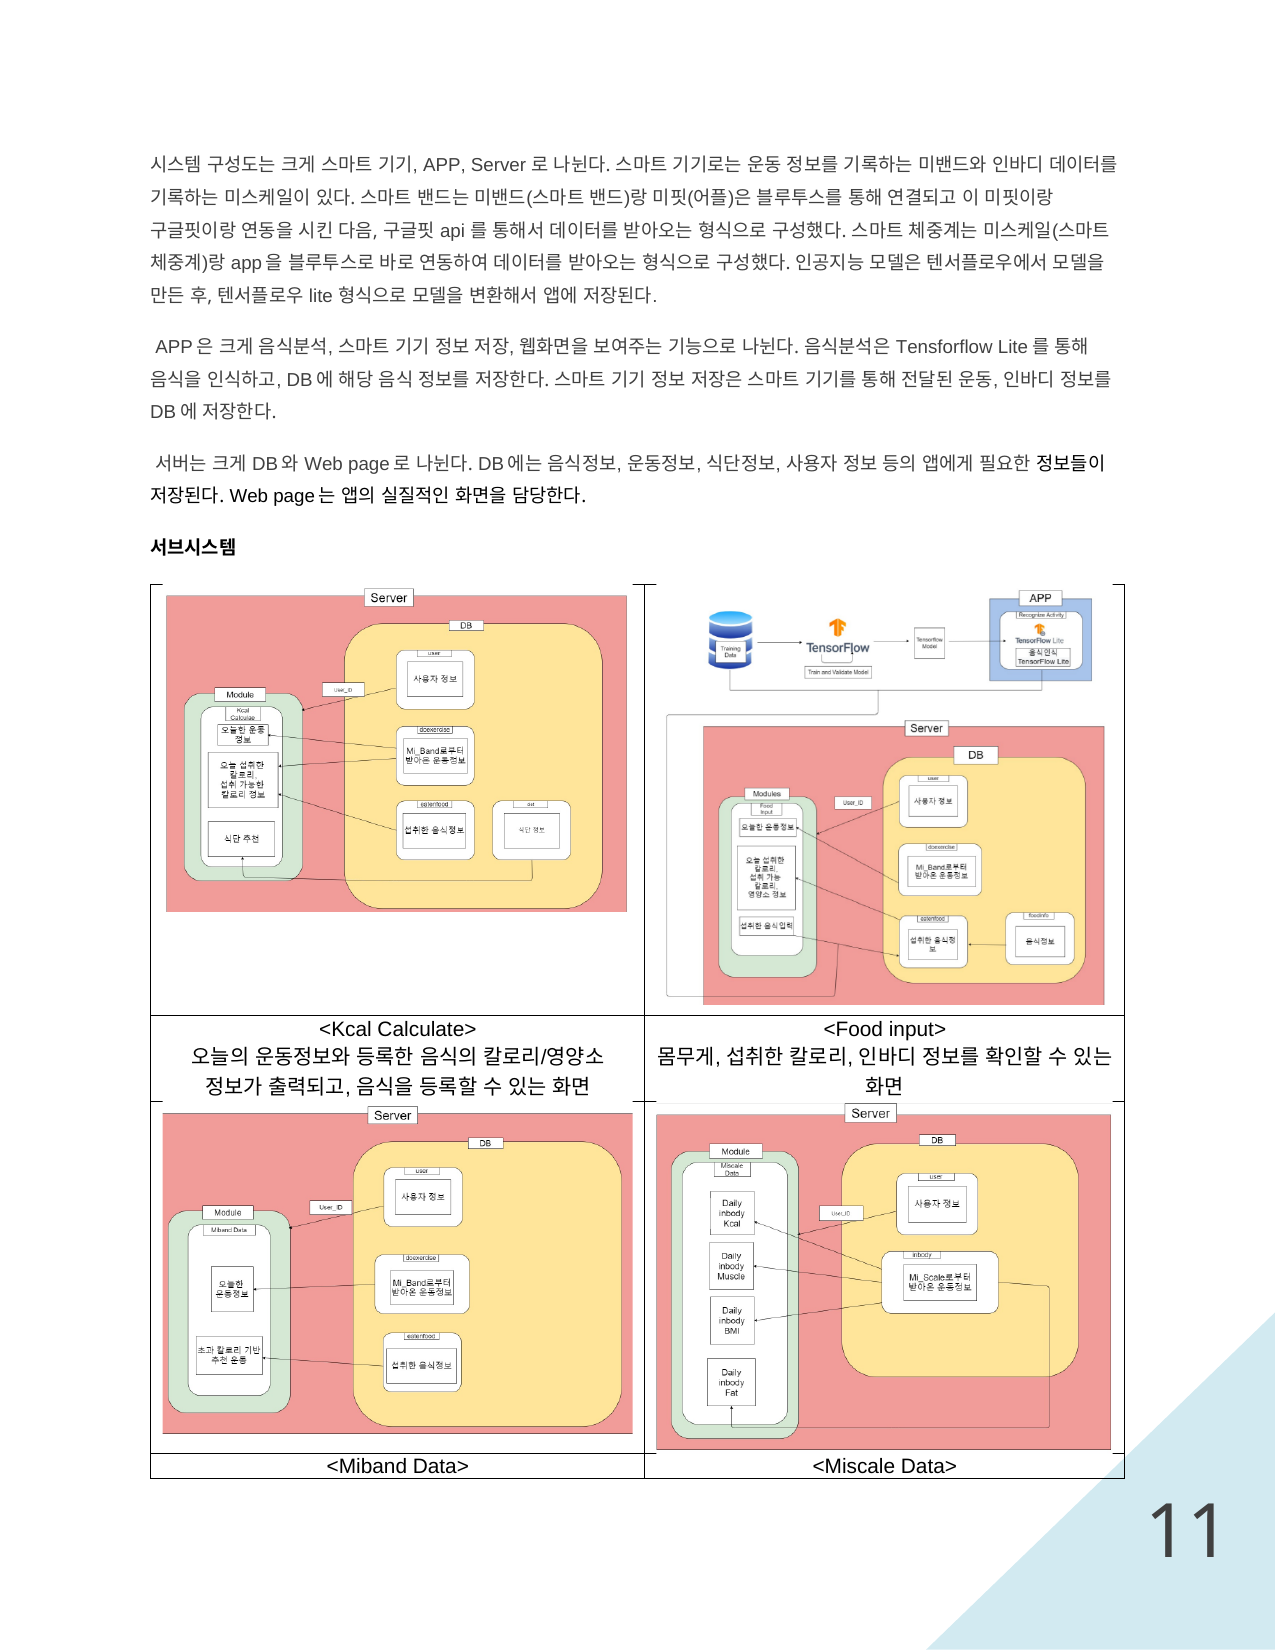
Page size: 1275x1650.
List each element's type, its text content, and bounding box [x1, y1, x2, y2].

picture [162, 584, 633, 912]
table_cell <Food input> 몸무게, 섭취한 칼로리, 인바디 정보를 확인할 수 있는 화면 [645, 1016, 1124, 1101]
table_cell [151, 1102, 644, 1453]
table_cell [151, 1454, 644, 1478]
text 서브시스템 [150, 532, 1125, 559]
text APP은 크게 음식분석, 스마트 기기 정보 저장, 웹화면을 보여주는 기능으로 나뉜다. 음식분석은 Tensforflow Lite를 통해 음식을 인식하고, DB에 해당 음식 정보를 저장한다. 스마트 기기 정보 저장은 스마트 기기를 통해 전달된 운동, 인바디 정보를 DB에 저장한다. [150, 332, 1125, 424]
picture [656, 1101, 1113, 1454]
table_header [151, 585, 644, 1015]
table_cell [645, 1102, 656, 1453]
table_cell [1113, 1102, 1124, 1453]
picture [656, 584, 1113, 1005]
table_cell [645, 1454, 1124, 1478]
text 서버는 크게 DB와 Web page로 나뉜다. DB에는 음식정보, 운동정보, 식단정보, 사용자 정보 등의 앱에게 필요한 정보들이 저장된다. Web page는 앱의 실질적인 화면을 담당한다. [150, 448, 1125, 508]
picture [162, 1101, 633, 1435]
table_cell <Kcal Calculate> 오늘의 운동정보와 등록한 음식의 칼로리/영양소 정보가 출력되고, 음식을 등록할 수 있는 화면 [151, 1016, 644, 1101]
text 시스템 구성도는 크게 스마트 기기, APP, Server 로 나뉜다. 스마트 기기로는 운동 정보를 기록하는 미밴드와 인바디 데이터를 기록하는 미스케일이 있다. 스마트 밴드는 미밴드(스마트 밴드)랑 미핏(어플)은 블루투스를 통해 연결되고 이 미핏이랑 구글핏이랑 연동을 시킨 다음, 구글핏 api 를 통해서 데이터를 받아오는 형식으로 구성했다. 스마트 체중계는 미스케일(스마트 체중계)랑 app을 블루투스로 바로 연동하여 데이터를 받아오는 형식으로 구성했다. 인공지능 모델은 텐서플로우에서 모델을 만든 후, 텐서플로우 lite 형식으로 모델을 변환해서 앱에 저장된다. [150, 150, 1125, 308]
table_header [645, 585, 1124, 1015]
